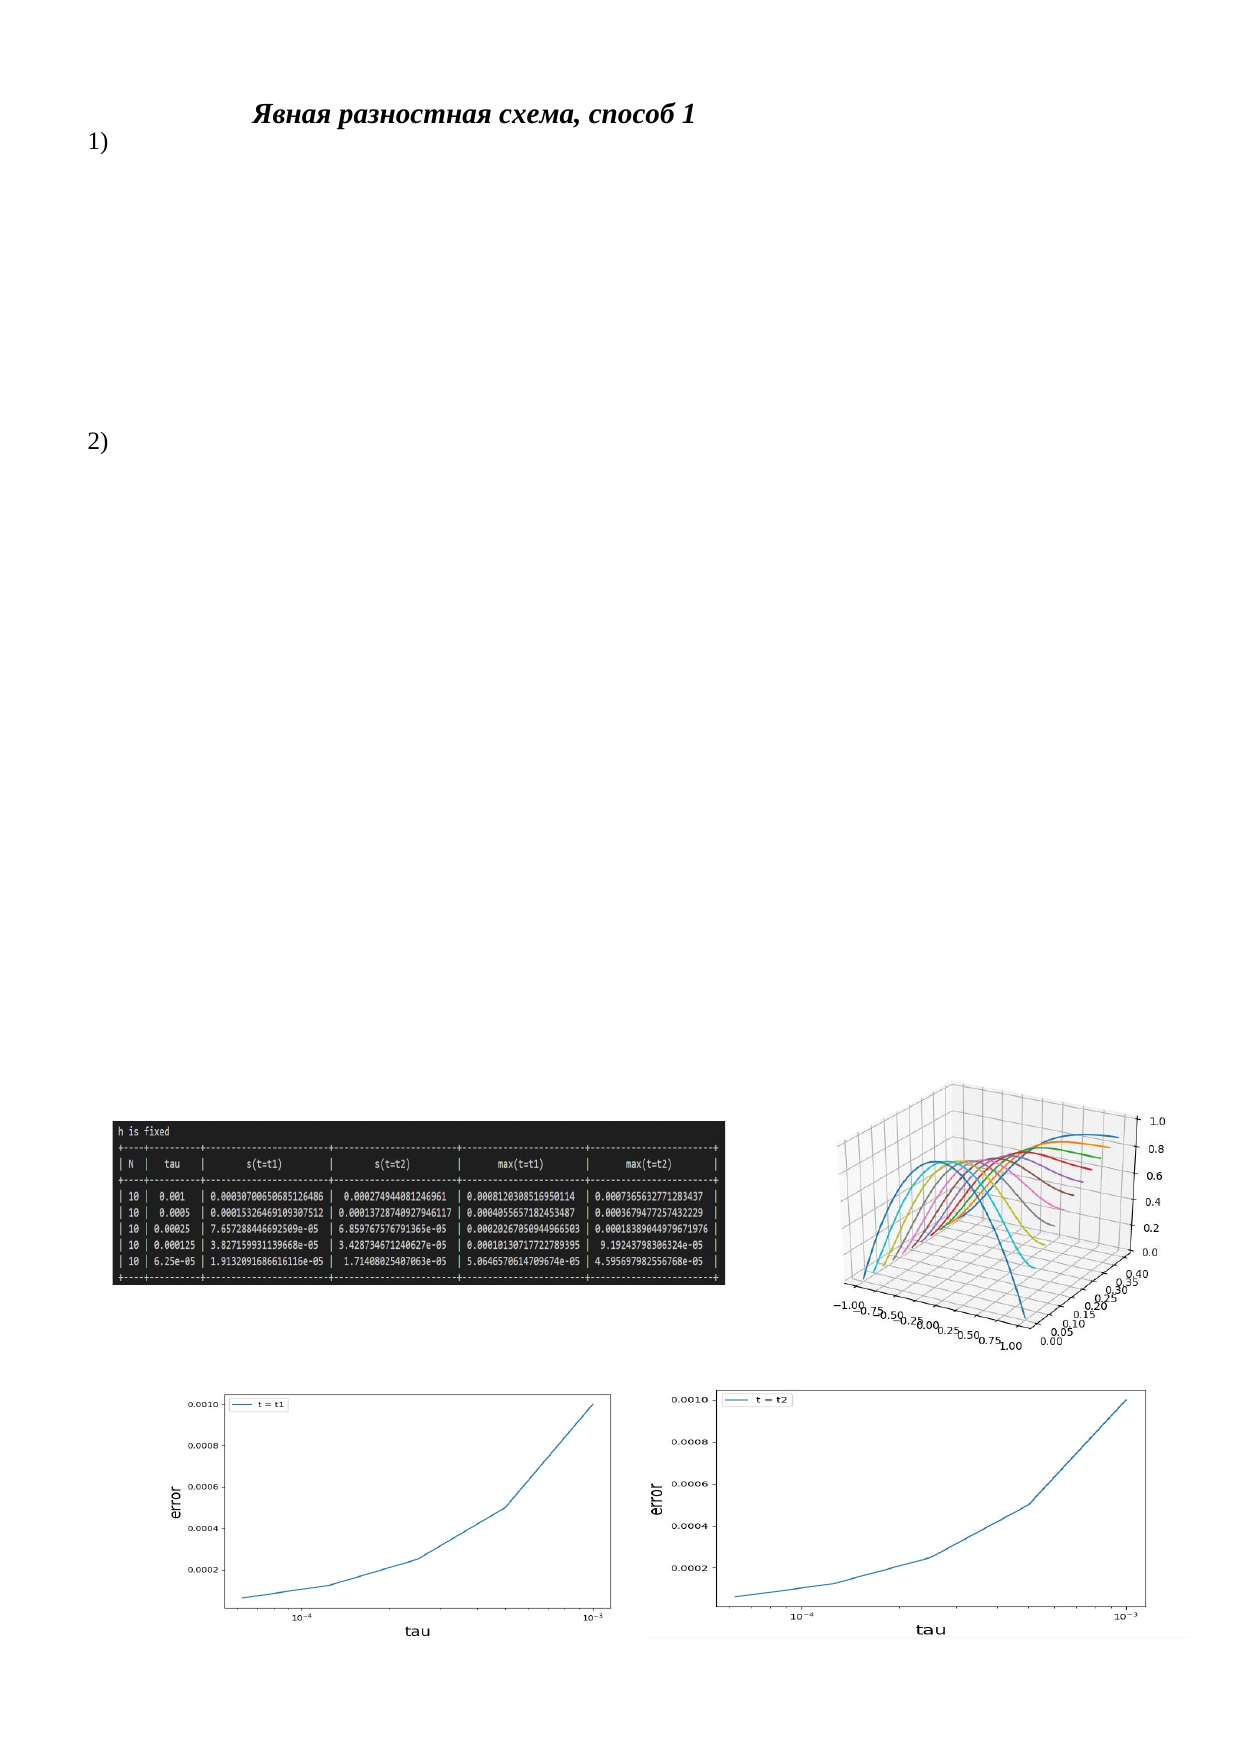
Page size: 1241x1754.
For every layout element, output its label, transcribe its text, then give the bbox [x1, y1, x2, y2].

text 1) [87, 129, 1197, 154]
picture [112, 1121, 725, 1285]
text 2) [87, 429, 1197, 454]
picture [768, 1036, 1195, 1370]
text Явная разностная схема, способ 1 [252, 96, 1199, 129]
picture [168, 1371, 1189, 1638]
